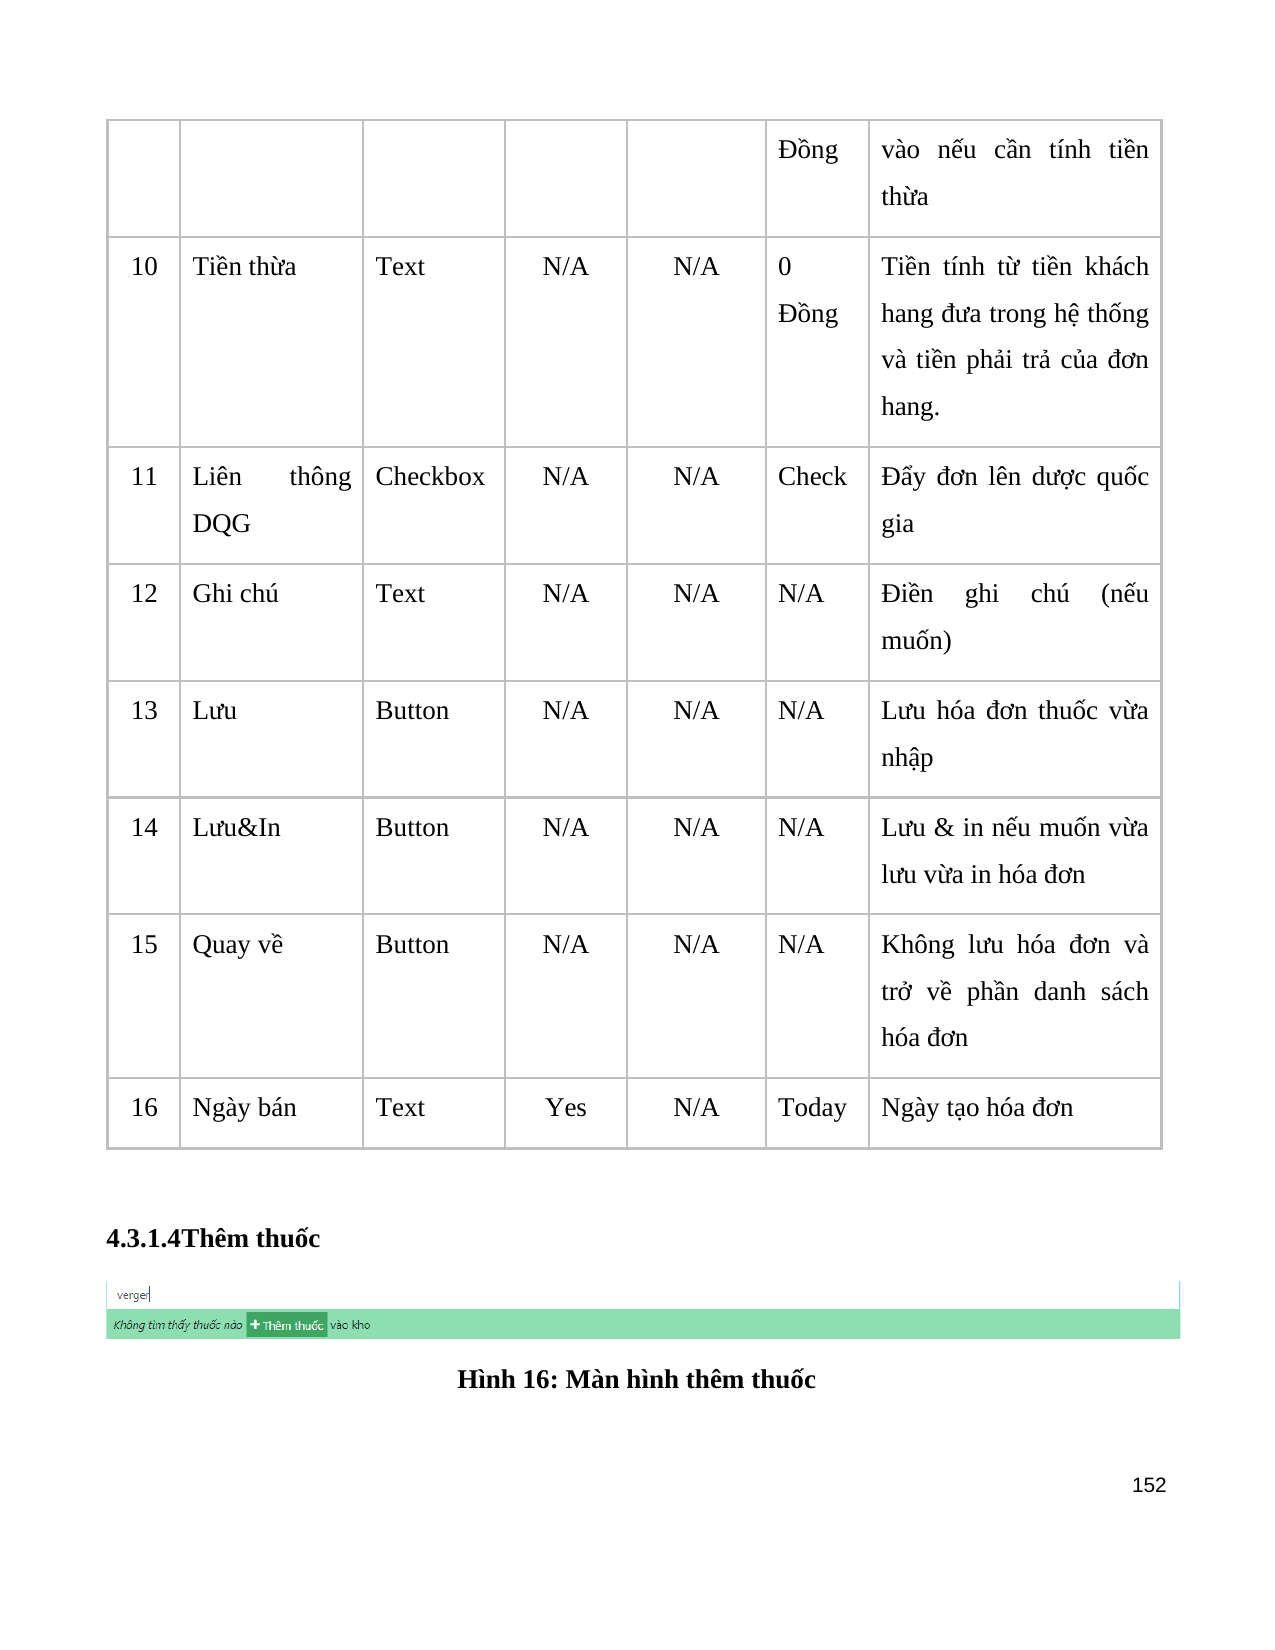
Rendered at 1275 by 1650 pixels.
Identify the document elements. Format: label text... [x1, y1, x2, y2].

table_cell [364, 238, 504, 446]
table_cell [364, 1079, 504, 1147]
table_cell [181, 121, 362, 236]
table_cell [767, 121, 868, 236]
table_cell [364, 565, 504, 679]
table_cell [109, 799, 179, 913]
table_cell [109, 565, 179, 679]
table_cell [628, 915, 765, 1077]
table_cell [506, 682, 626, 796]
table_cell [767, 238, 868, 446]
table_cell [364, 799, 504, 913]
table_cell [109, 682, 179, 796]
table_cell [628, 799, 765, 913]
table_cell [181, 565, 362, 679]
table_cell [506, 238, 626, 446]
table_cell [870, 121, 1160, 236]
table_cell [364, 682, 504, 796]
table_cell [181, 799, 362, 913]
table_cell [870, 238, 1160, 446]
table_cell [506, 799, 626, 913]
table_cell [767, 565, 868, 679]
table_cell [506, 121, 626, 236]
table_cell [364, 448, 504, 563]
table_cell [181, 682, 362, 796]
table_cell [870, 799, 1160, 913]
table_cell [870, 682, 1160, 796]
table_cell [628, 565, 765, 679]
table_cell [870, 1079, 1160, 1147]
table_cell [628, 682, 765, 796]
subtitle Thêm thuốc [106, 1222, 1167, 1253]
text Hình 16: Màn hình thêm thuốc [106, 1363, 1167, 1394]
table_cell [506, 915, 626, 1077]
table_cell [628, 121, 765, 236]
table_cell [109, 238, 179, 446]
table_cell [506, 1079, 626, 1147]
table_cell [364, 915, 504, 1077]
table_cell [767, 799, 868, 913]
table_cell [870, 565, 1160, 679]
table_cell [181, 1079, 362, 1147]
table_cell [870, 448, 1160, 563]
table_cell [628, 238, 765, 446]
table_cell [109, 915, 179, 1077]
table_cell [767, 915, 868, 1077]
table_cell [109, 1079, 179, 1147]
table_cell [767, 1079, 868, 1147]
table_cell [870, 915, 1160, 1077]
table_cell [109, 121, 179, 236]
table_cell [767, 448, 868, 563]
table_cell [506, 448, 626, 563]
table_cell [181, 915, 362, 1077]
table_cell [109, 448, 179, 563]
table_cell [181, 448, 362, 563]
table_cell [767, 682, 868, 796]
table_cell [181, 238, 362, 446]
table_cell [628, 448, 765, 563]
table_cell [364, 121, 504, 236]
picture [106, 1281, 1181, 1339]
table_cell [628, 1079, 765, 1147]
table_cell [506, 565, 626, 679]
